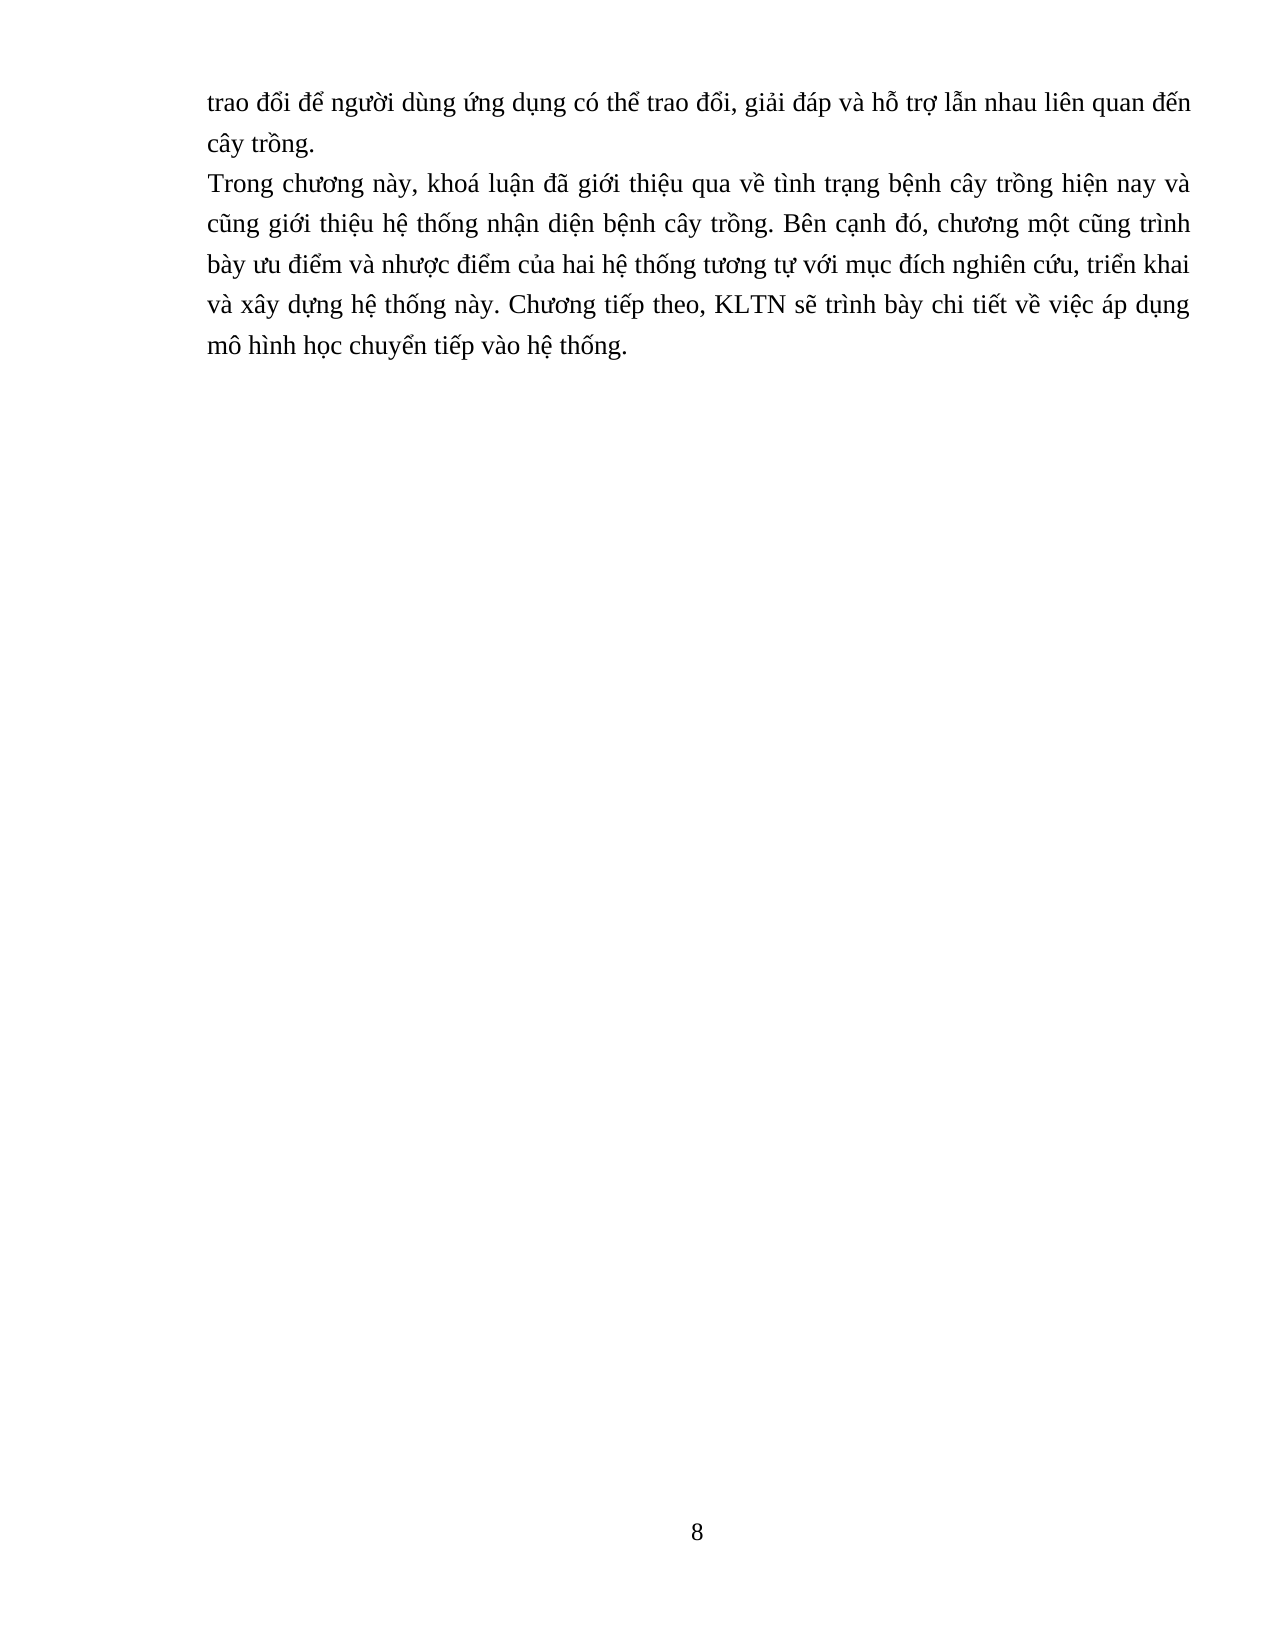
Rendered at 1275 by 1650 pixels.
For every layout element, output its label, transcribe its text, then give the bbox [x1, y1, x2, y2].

text Trong chương này, khoá luận đã giới thiệu qua về tình trạng bệnh cây trồng hiện nay và cũng giới thiệu hệ thống nhận diện bệnh cây trồng. Bên cạnh đó, chương một cũng trình bày ưu điểm và nhược điểm của hai hệ thống tương tự với mục đích nghiên cứu, triển khai và xây dựng hệ thống này. Chương tiếp theo, KLTN sẽ trình bày chi tiết về việc áp dụng mô hình học chuyển tiếp vào hệ thống. [207, 167, 1193, 360]
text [207, 86, 1193, 158]
